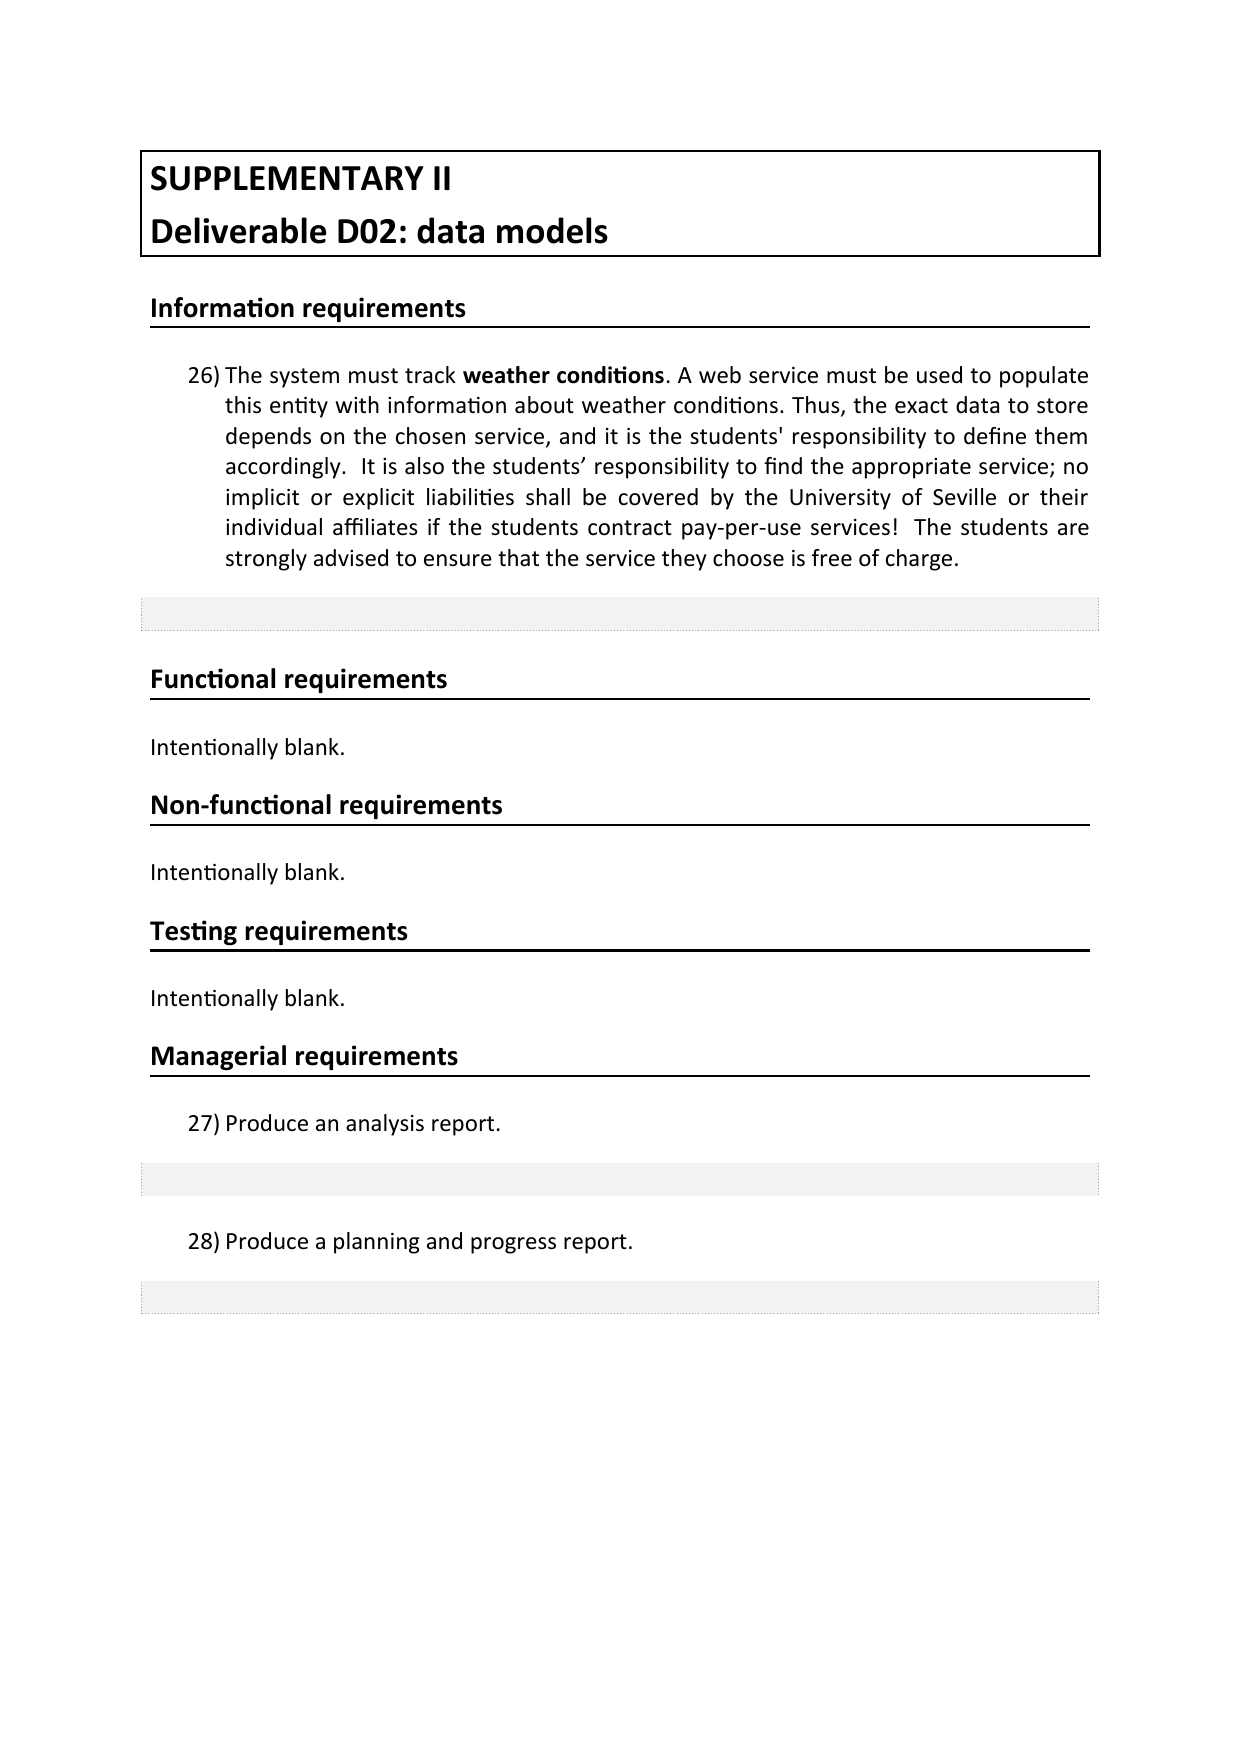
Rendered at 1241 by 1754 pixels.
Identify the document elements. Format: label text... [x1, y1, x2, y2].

text Intentionally blank. [150, 731, 1090, 761]
text Intentionally blank. [150, 856, 1090, 887]
subtitle Information requirements [150, 289, 1090, 326]
subtitle Testing requirements [150, 912, 1090, 949]
subtitle Non-functional requirements [150, 786, 1090, 824]
list Produce an analysis report. [187, 1108, 1090, 1138]
list Produce a planning and progress report. [187, 1225, 1090, 1256]
text Intentionally blank. [150, 982, 1090, 1012]
subtitle Managerial requirements [150, 1037, 1090, 1075]
list The system must track weather conditions. A web service must be used to populate this entity with information about weather conditions. Thus, the exact data to store depends on the chosen service, and it is the students' responsibility to define them accordingly. It is also the students’ responsibility to find the appropriate service; no implicit or explicit liabilities shall be covered by the University of Seville or their individual affiliates if the students contract pay-per-use services! The students are strongly advised to ensure that the service they choose is free of charge. [187, 359, 1090, 572]
subtitle SUPPLEMENTARY II Deliverable D02: data models [142, 152, 1098, 255]
subtitle Functional requirements [150, 661, 1090, 698]
